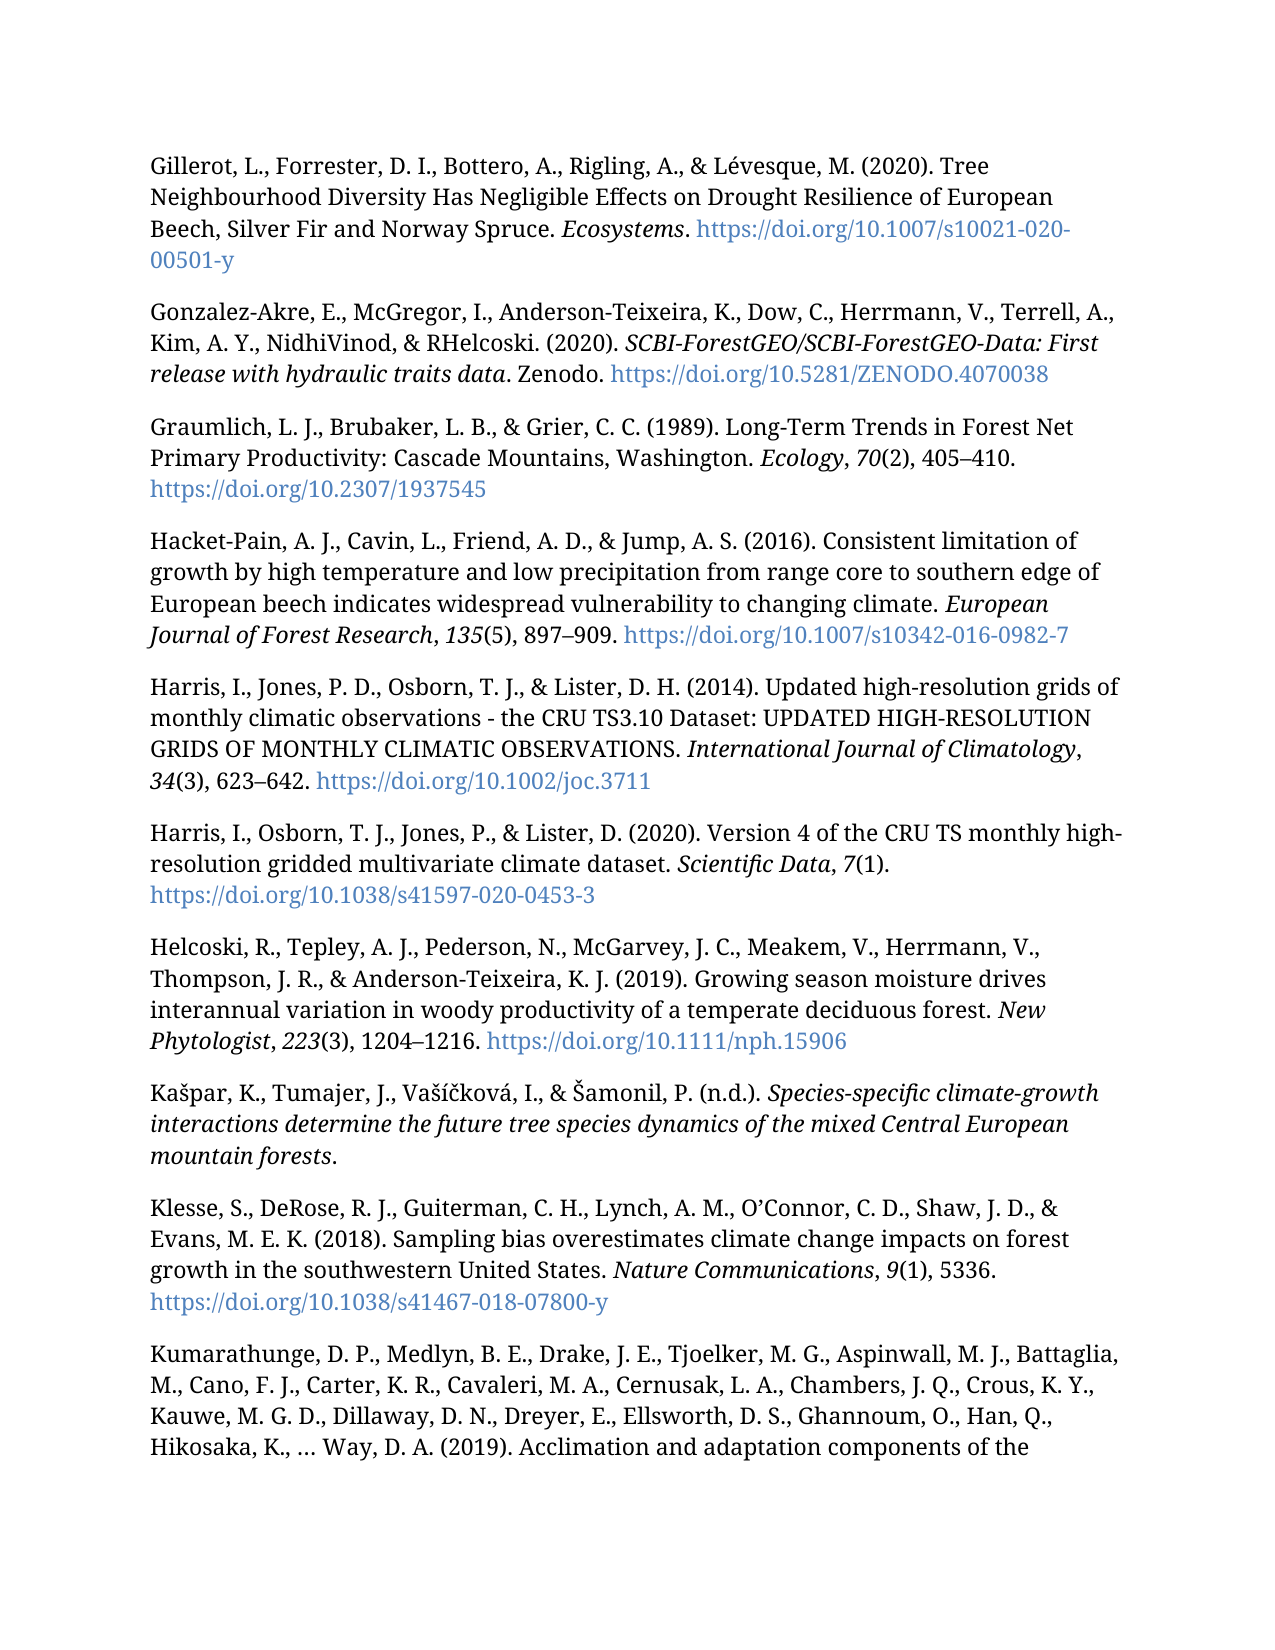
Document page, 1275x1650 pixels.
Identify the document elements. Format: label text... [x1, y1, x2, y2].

text Helcoski, R., Tepley, A. J., Pederson, N., McGarvey, J. C., Meakem, V., Herrmann, V., Thompson, J. R., & Anderson-Teixeira, K. J. (2019). Growing season moisture drives interannual variation in woody productivity of a temperate deciduous forest. New Phytologist, 223(3), 1204–1216. https://doi.org/10.1111/nph.15906 [150, 931, 1125, 1056]
text Kašpar, K., Tumajer, J., Vašíčková, I., & Šamonil, P. (n.d.). Species-specific climate-growth interactions determine the future tree species dynamics of the mixed Central European mountain forests. [150, 1077, 1125, 1171]
text Harris, I., Jones, P. D., Osborn, T. J., & Lister, D. H. (2014). Updated high-resolution grids of monthly climatic observations - the CRU TS3.10 Dataset: UPDATED HIGH-RESOLUTION GRIDS OF MONTHLY CLIMATIC OBSERVATIONS. International Journal of Climatology, 34(3), 623–642. https://doi.org/10.1002/joc.3711 [150, 671, 1125, 796]
text Harris, I., Osborn, T. J., Jones, P., & Lister, D. (2020). Version 4 of the CRU TS monthly high-resolution gridded multivariate climate dataset. Scientific Data, 7(1). https://doi.org/10.1038/s41597-020-0453-3 [150, 817, 1125, 910]
text Gillerot, L., Forrester, D. I., Bottero, A., Rigling, A., & Lévesque, M. (2020). Tree Neighbourhood Diversity Has Negligible Effects on Drought Resilience of European Beech, Silver Fir and Norway Spruce. Ecosystems. https://doi.org/10.1007/s10021-020-00501-y [150, 150, 1125, 275]
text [150, 1337, 1125, 1462]
text Hacket-Pain, A. J., Cavin, L., Friend, A. D., & Jump, A. S. (2016). Consistent limitation of growth by high temperature and low precipitation from range core to southern edge of European beech indicates widespread vulnerability to changing climate. European Journal of Forest Research, 135(5), 897–909. https://doi.org/10.1007/s10342-016-0982-7 [150, 525, 1125, 650]
text Graumlich, L. J., Brubaker, L. B., & Grier, C. C. (1989). Long-Term Trends in Forest Net Primary Productivity: Cascade Mountains, Washington. Ecology, 70(2), 405–410. https://doi.org/10.2307/1937545 [150, 410, 1125, 504]
text Gonzalez-Akre, E., McGregor, I., Anderson-Teixeira, K., Dow, C., Herrmann, V., Terrell, A., Kim, A. Y., NidhiVinod, & RHelcoski. (2020). SCBI-ForestGEO/SCBI-ForestGEO-Data: First release with hydraulic traits data. Zenodo. https://doi.org/10.5281/ZENODO.4070038 [150, 296, 1125, 389]
text Klesse, S., DeRose, R. J., Guiterman, C. H., Lynch, A. M., O’Connor, C. D., Shaw, J. D., & Evans, M. E. K. (2018). Sampling bias overestimates climate change impacts on forest growth in the southwestern United States. Nature Communications, 9(1), 5336. https://doi.org/10.1038/s41467-018-07800-y [150, 1192, 1125, 1317]
